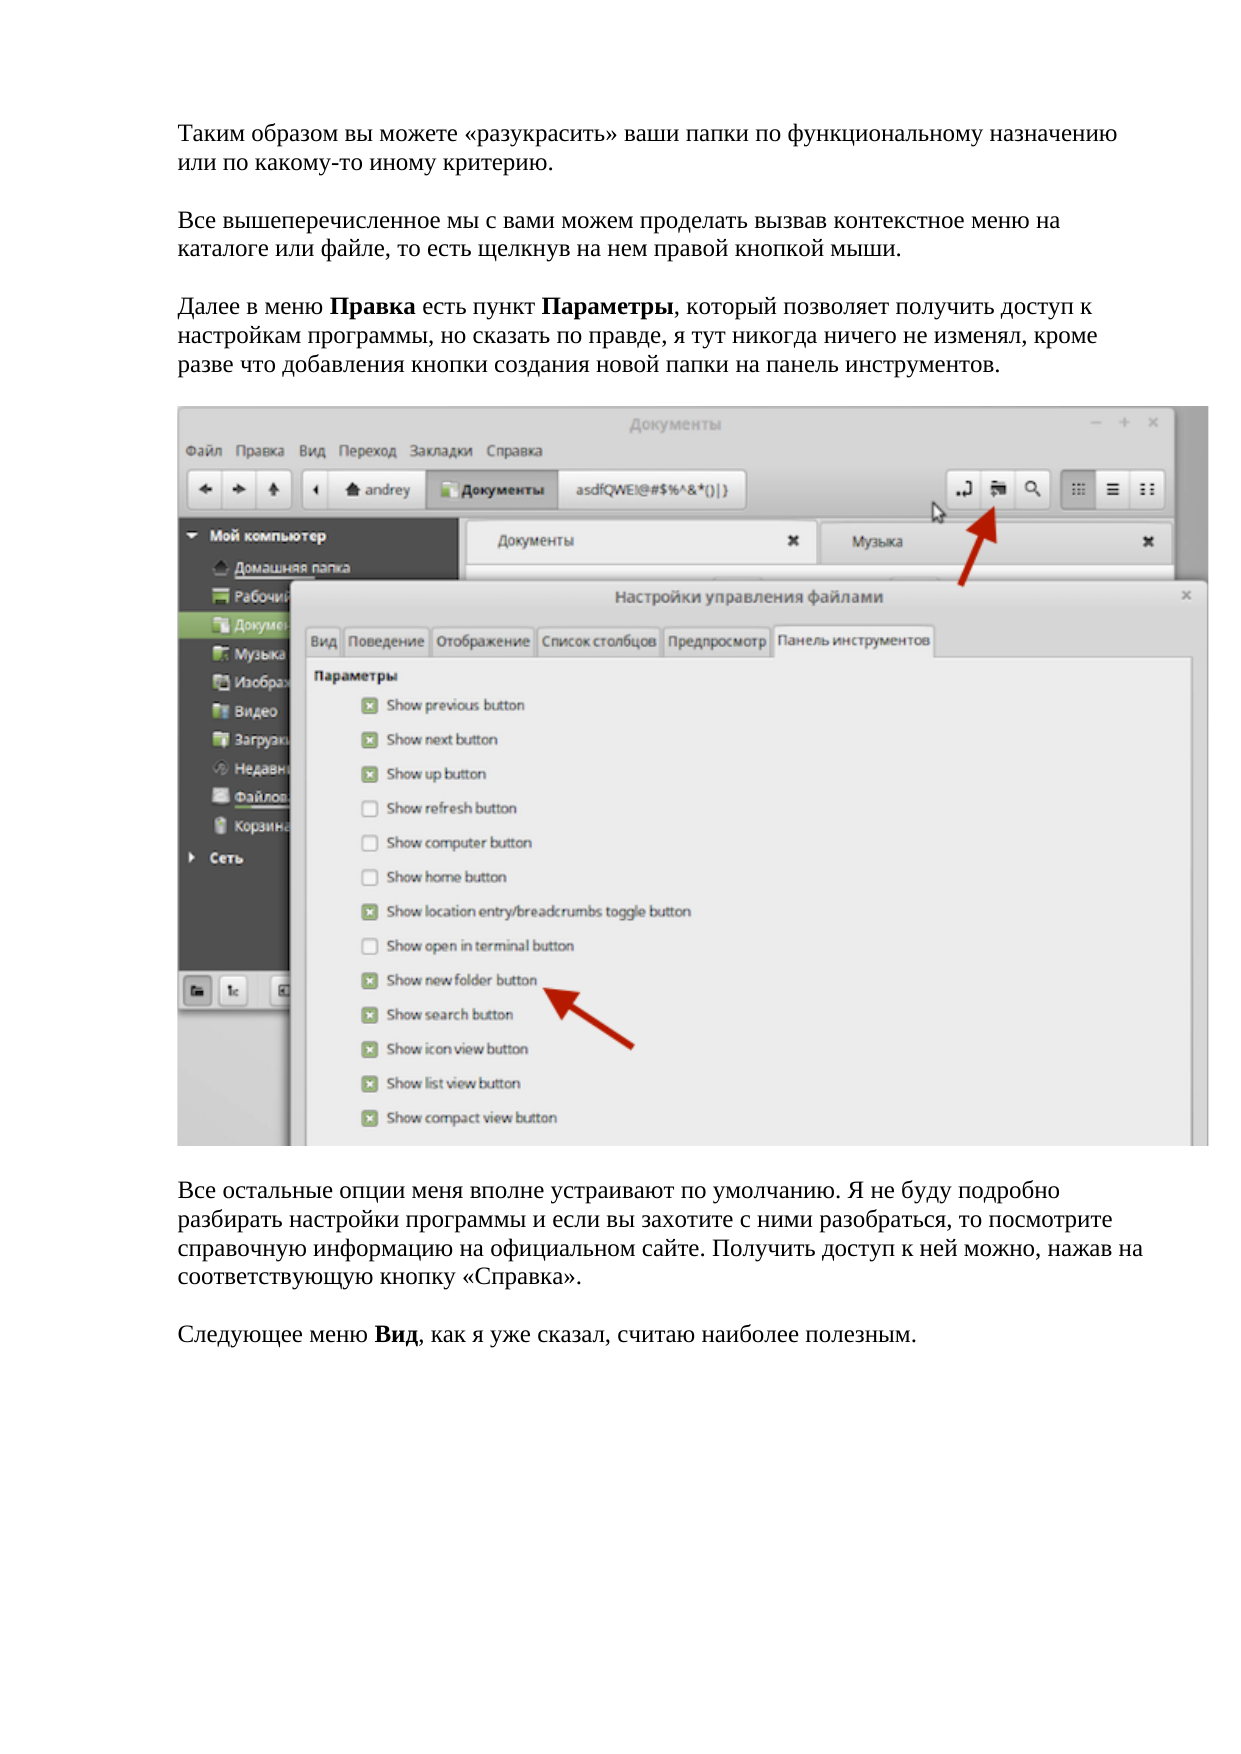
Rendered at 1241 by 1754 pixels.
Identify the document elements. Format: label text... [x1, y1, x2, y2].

text Следующее меню Вид, как я уже сказал, считаю наиболее полезным. [177, 1319, 1152, 1348]
text Таким образом вы можете «разукрасить» ваши папки по функциональному назначению или по какому-то иному критерию. [177, 118, 1152, 176]
text Все остальные опции меня вполне устраивают по умолчанию. Я не буду подробно разбирать настройки программы и если вы захотите с ними разобраться, то посмотрите справочную информацию на официальном сайте. Получить доступ к ней можно, нажав на соответствующую кнопку «Справка». [177, 1175, 1152, 1290]
text Далее в меню Правка есть пункт Параметры, который позволяет получить доступ к настройкам программы, но сказать по правде, я тут никогда ничего не изменял, кроме разве что добавления кнопки создания новой папки на панель инструментов. [177, 291, 1152, 378]
picture [177, 406, 1209, 1146]
text Все вышеперечисленное мы с вами можем проделать вызвав контекстное меню на каталоге или файле, то есть щелкнув на нем правой кнопкой мыши. [177, 205, 1152, 262]
